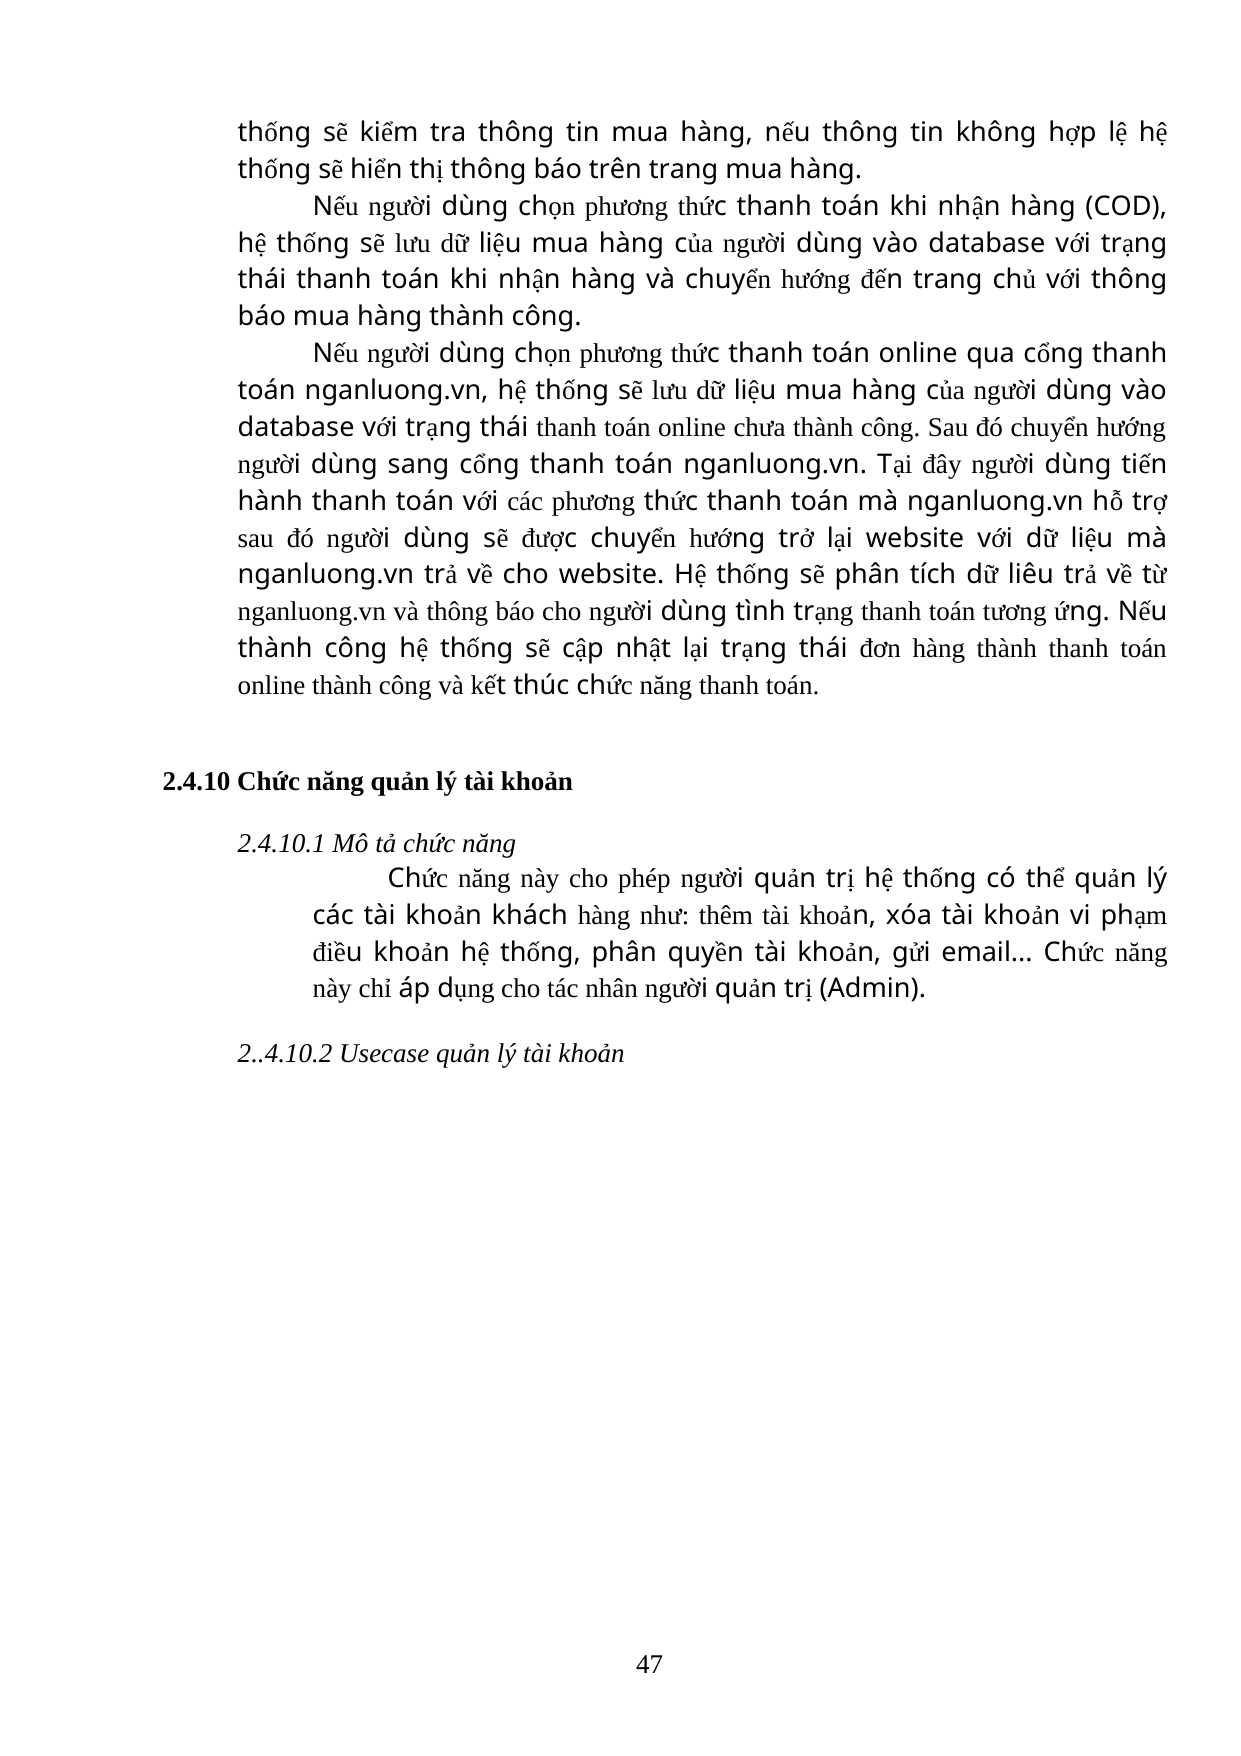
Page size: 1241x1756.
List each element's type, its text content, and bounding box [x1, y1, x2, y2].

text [237, 112, 1167, 186]
text 2.4.10 Chức năng quản lý tài khoản [162, 765, 1167, 796]
text 2..4.10.2 Usecase quản lý tài khoản [162, 1037, 1167, 1068]
text Nếu người dùng chọn phương thức thanh toán khi nhận hàng (COD), hệ thống sẽ lưu dữ liệu mua hàng của người dùng vào database với trạng thái thanh toán khi nhận hàng và chuyển hướng đến trang chủ với thông báo mua hàng thành công. [237, 186, 1167, 334]
text Chức năng này cho phép người quản trị hệ thống có thể quản lý các tài khoản khách hàng như: thêm tài khoản, xóa tài khoản vi phạm điều khoản hệ thống, phân quyền tài khoản, gửi email... Chức năng này chỉ áp dụng cho tác nhân người quản trị (Admin). [312, 858, 1167, 1006]
text 2.4.10.1 Mô tả chức năng [162, 827, 1167, 858]
text Nếu người dùng chọn phương thức thanh toán online qua cổng thanh toán nganluong.vn, hệ thống sẽ lưu dữ liệu mua hàng của người dùng vào database với trạng thái thanh toán online chưa thành công. Sau đó chuyển hướng người dùng sang cổng thanh toán nganluong.vn. Tại đây người dùng tiến hành thanh toán với các phương thức thanh toán mà nganluong.vn hỗ trợ sau đó người dùng sẽ được chuyển hướng trở lại website với dữ liệu mà nganluong.vn trả về cho website. Hệ thống sẽ phân tích dữ liêu trả về từ nganluong.vn và thông báo cho người dùng tình trạng thanh toán tương ứng. Nếu thành công hệ thống sẽ cập nhật lại trạng thái đơn hàng thành thanh toán online thành công và kết thúc chức năng thanh toán. [237, 334, 1167, 702]
